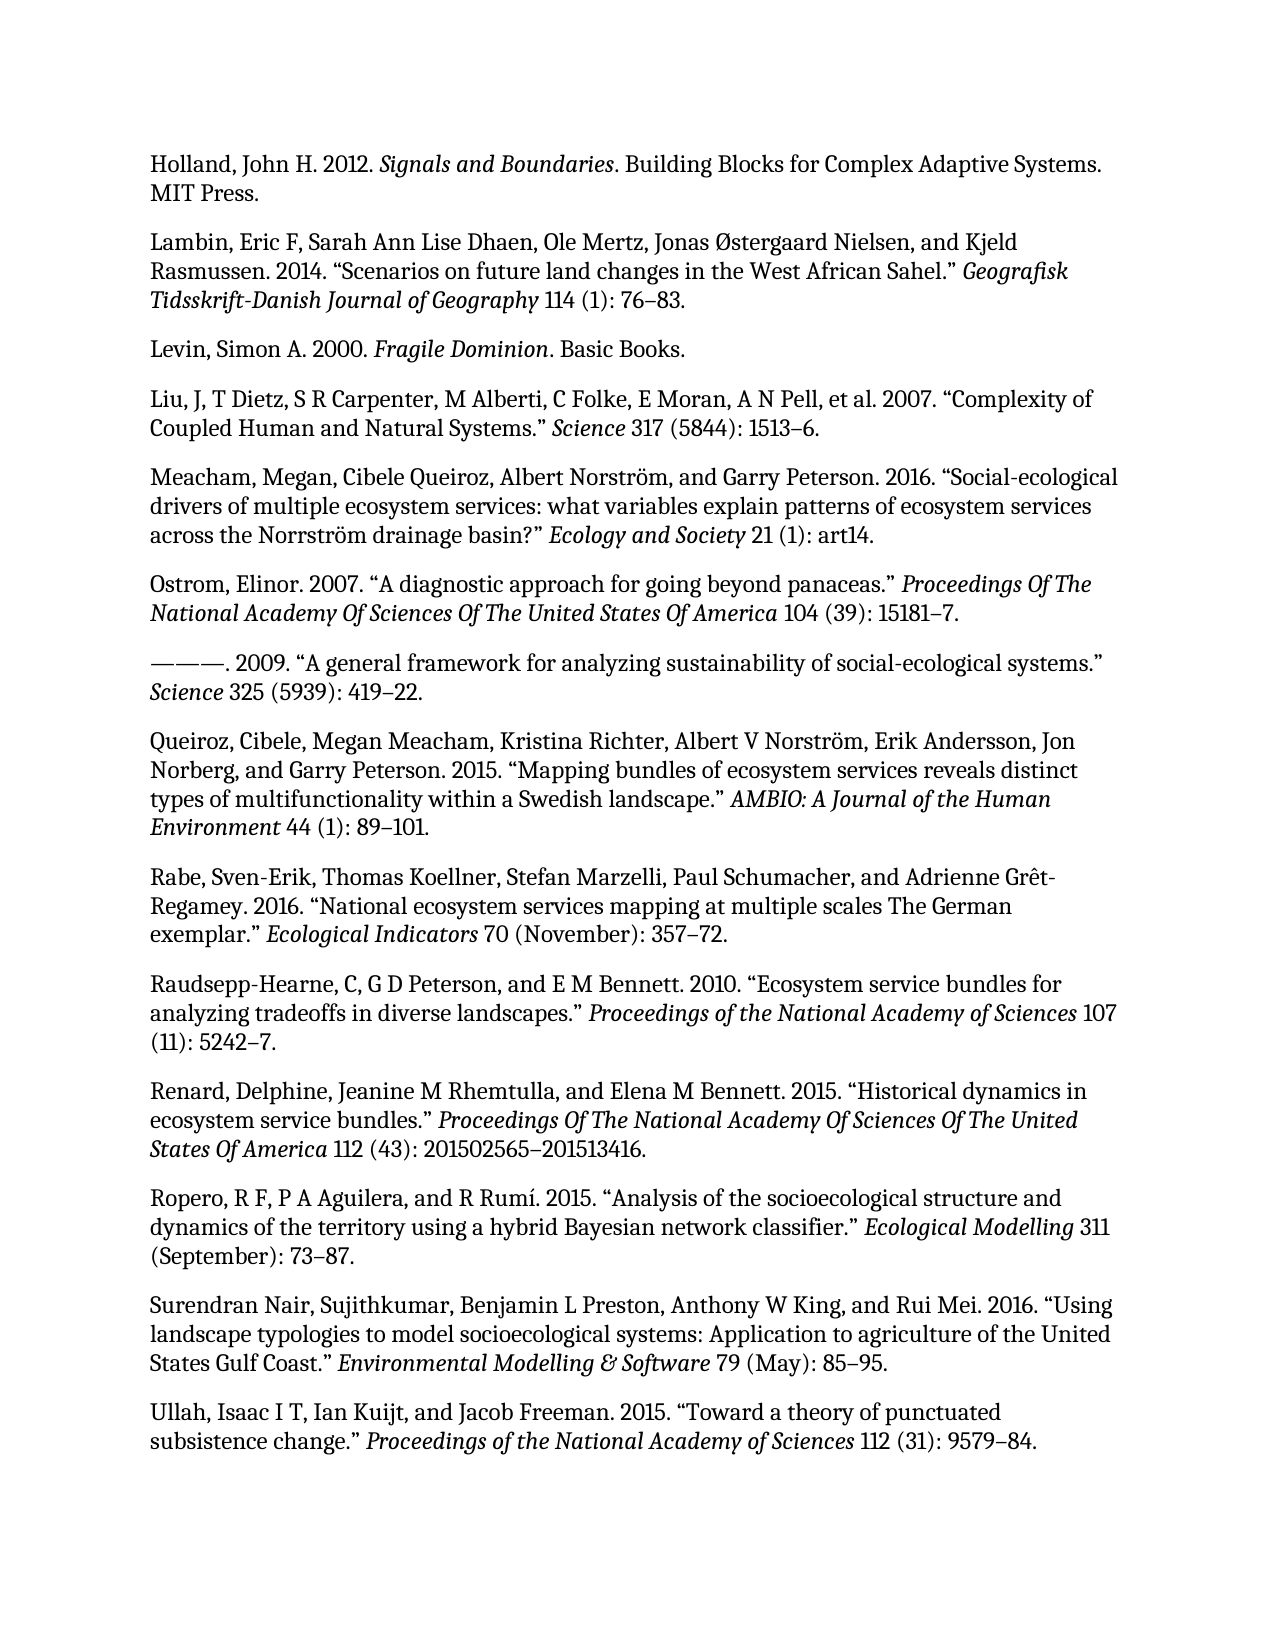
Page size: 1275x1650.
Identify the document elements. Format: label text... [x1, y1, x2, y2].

text Levin, Simon A. 2000. Fragile Dominion. Basic Books. [150, 335, 1125, 364]
text Rabe, Sven-Erik, Thomas Koellner, Stefan Marzelli, Paul Schumacher, and Adrienne Grêt-Regamey. 2016. “National ecosystem services mapping at multiple scales The German exemplar.” Ecological Indicators 70 (November): 357–72. [150, 863, 1125, 949]
text Ostrom, Elinor. 2007. “A diagnostic approach for going beyond panaceas.” Proceedings Of The National Academy Of Sciences Of The United States Of America 104 (39): 15181–7. [150, 570, 1125, 628]
text Queiroz, Cibele, Megan Meacham, Kristina Richter, Albert V Norström, Erik Andersson, Jon Norberg, and Garry Peterson. 2015. “Mapping bundles of ecosystem services reveals distinct types of multifunctionality within a Swedish landscape.” AMBIO: A Journal of the Human Environment 44 (1): 89–101. [150, 727, 1125, 842]
text ———. 2009. “A general framework for analyzing sustainability of social-ecological systems.” Science 325 (5939): 419–22. [150, 649, 1125, 706]
text Meacham, Megan, Cibele Queiroz, Albert Norström, and Garry Peterson. 2016. “Social-ecological drivers of multiple ecosystem services: what variables explain patterns of ecosystem services across the Norrström drainage basin?” Ecology and Society 21 (1): art14. [150, 463, 1125, 549]
text Surendran Nair, Sujithkumar, Benjamin L Preston, Anthony W King, and Rui Mei. 2016. “Using landscape typologies to model socioecological systems: Application to agriculture of the United States Gulf Coast.” Environmental Modelling & Software 79 (May): 85–95. [150, 1291, 1125, 1377]
text Lambin, Eric F, Sarah Ann Lise Dhaen, Ole Mertz, Jonas Østergaard Nielsen, and Kjeld Rasmussen. 2014. “Scenarios on future land changes in the West African Sahel.” Geografisk Tidsskrift-Danish Journal of Geography 114 (1): 76–83. [150, 228, 1125, 314]
text Liu, J, T Dietz, S R Carpenter, M Alberti, C Folke, E Moran, A N Pell, et al. 2007. “Complexity of Coupled Human and Natural Systems.” Science 317 (5844): 1513–6. [150, 385, 1125, 442]
text Raudsepp-Hearne, C, G D Peterson, and E M Bennett. 2010. “Ecosystem service bundles for analyzing tradeoffs in diverse landscapes.” Proceedings of the National Academy of Sciences 107 (11): 5242–7. [150, 970, 1125, 1056]
text Ropero, R F, P A Aguilera, and R Rumí. 2015. “Analysis of the socioecological structure and dynamics of the territory using a hybrid Bayesian network classifier.” Ecological Modelling 311 (September): 73–87. [150, 1184, 1125, 1270]
text Ullah, Isaac I T, Ian Kuijt, and Jacob Freeman. 2015. “Toward a theory of punctuated subsistence change.” Proceedings of the National Academy of Sciences 112 (31): 9579–84. [150, 1398, 1125, 1456]
text Renard, Delphine, Jeanine M Rhemtulla, and Elena M Bennett. 2015. “Historical dynamics in ecosystem service bundles.” Proceedings Of The National Academy Of Sciences Of The United States Of America 112 (43): 201502565–201513416. [150, 1077, 1125, 1163]
text Holland, John H. 2012. Signals and Boundaries. Building Blocks for Complex Adaptive Systems. MIT Press. [150, 150, 1125, 207]
